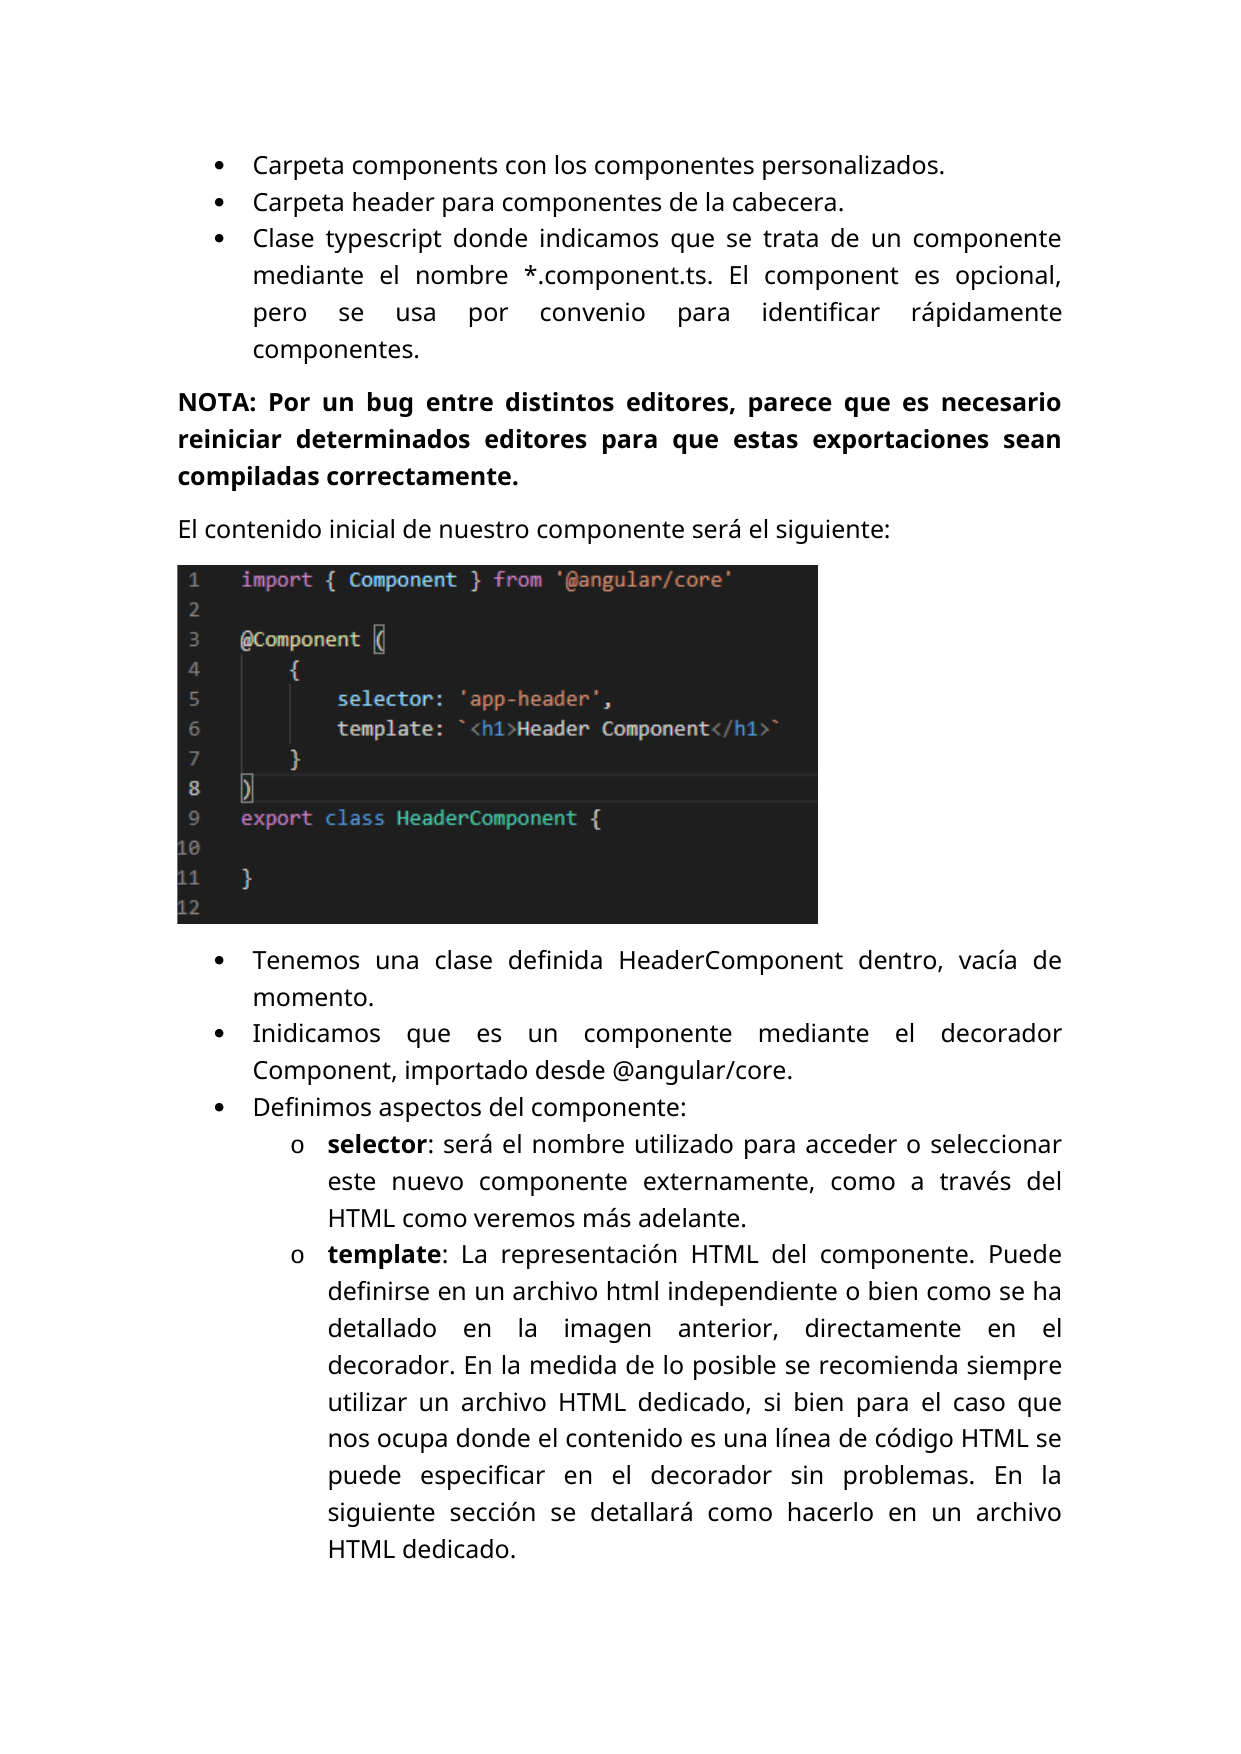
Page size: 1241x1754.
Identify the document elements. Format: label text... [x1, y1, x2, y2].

list Definimos aspectos del componente: [215, 1090, 1063, 1124]
list Carpeta header para componentes de la cabecera. [215, 184, 1063, 218]
list Carpeta components con los componentes personalizados. [215, 148, 1063, 182]
text NOTA: Por un bug entre distintos editores, parece que es necesario reiniciar determinados editores para que estas exportaciones sean compiladas correctamente. [177, 385, 1063, 492]
text El contenido inicial de nuestro componente será el siguiente: [177, 512, 1063, 546]
list Inidicamos que es un componente mediante el decorador Component, importado desde @angular/core. [215, 1016, 1063, 1087]
list Clase typescript donde indicamos que se trata de un componente mediante el nombre *.component.ts. El component es opcional, pero se usa por convenio para identificar rápidamente componentes. [215, 221, 1063, 366]
list selector: será el nombre utilizado para acceder o seleccionar este nuevo componente externamente, como a través del HTML como veremos más adelante. [290, 1126, 1063, 1234]
picture [177, 565, 818, 924]
list template: La representación HTML del componente. Puede definirse en un archivo html independiente o bien como se ha detallado en la imagen anterior, directamente en el decorador. En la medida de lo posible se recomienda siempre utilizar un archivo HTML dedicado, si bien para el caso que nos ocupa donde el contenido es una línea de código HTML se puede especificar en el decorador sin problemas. En la siguiente sección se detallará como hacerlo en un archivo HTML dedicado. [290, 1237, 1063, 1565]
list Tenemos una clase definida HeaderComponent dentro, vacía de momento. [215, 943, 1063, 1013]
